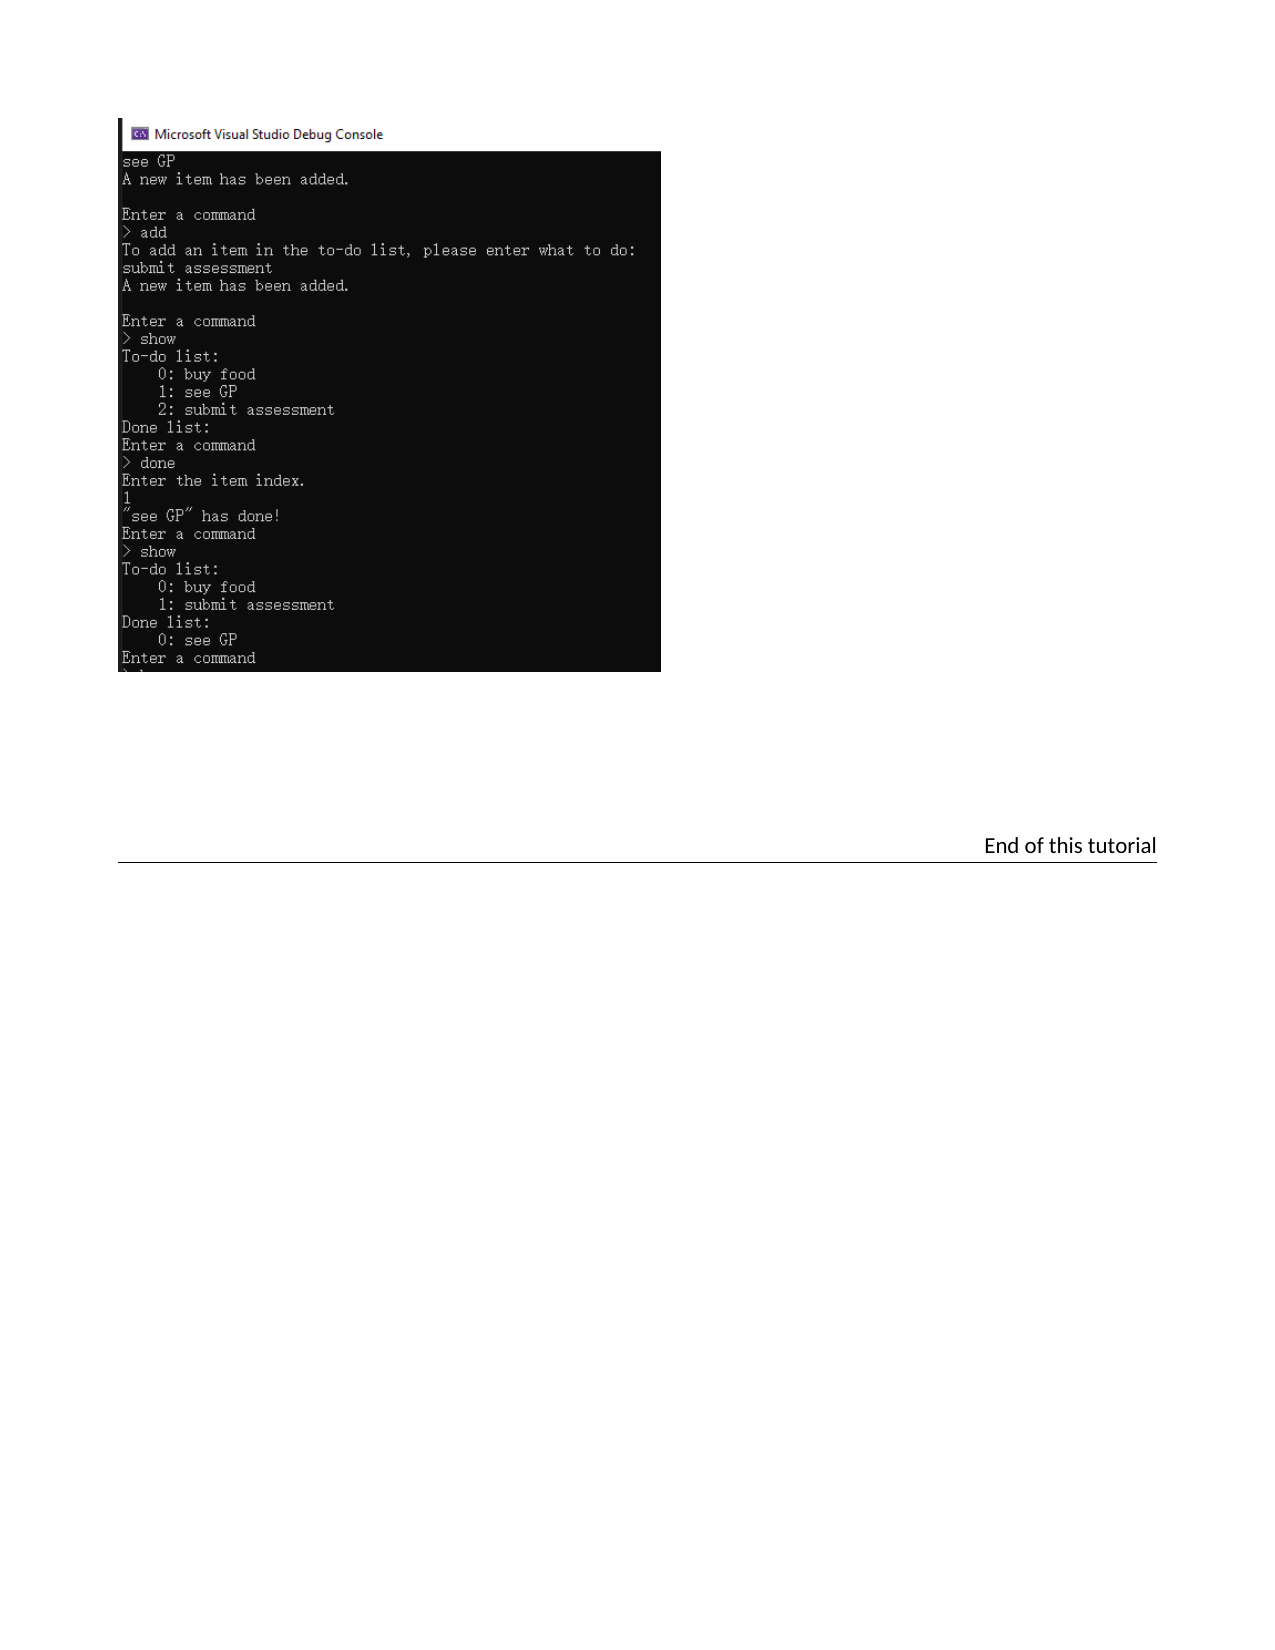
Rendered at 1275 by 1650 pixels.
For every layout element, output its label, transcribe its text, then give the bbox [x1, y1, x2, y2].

picture [118, 118, 661, 672]
text End of this tutorial [118, 831, 1157, 862]
